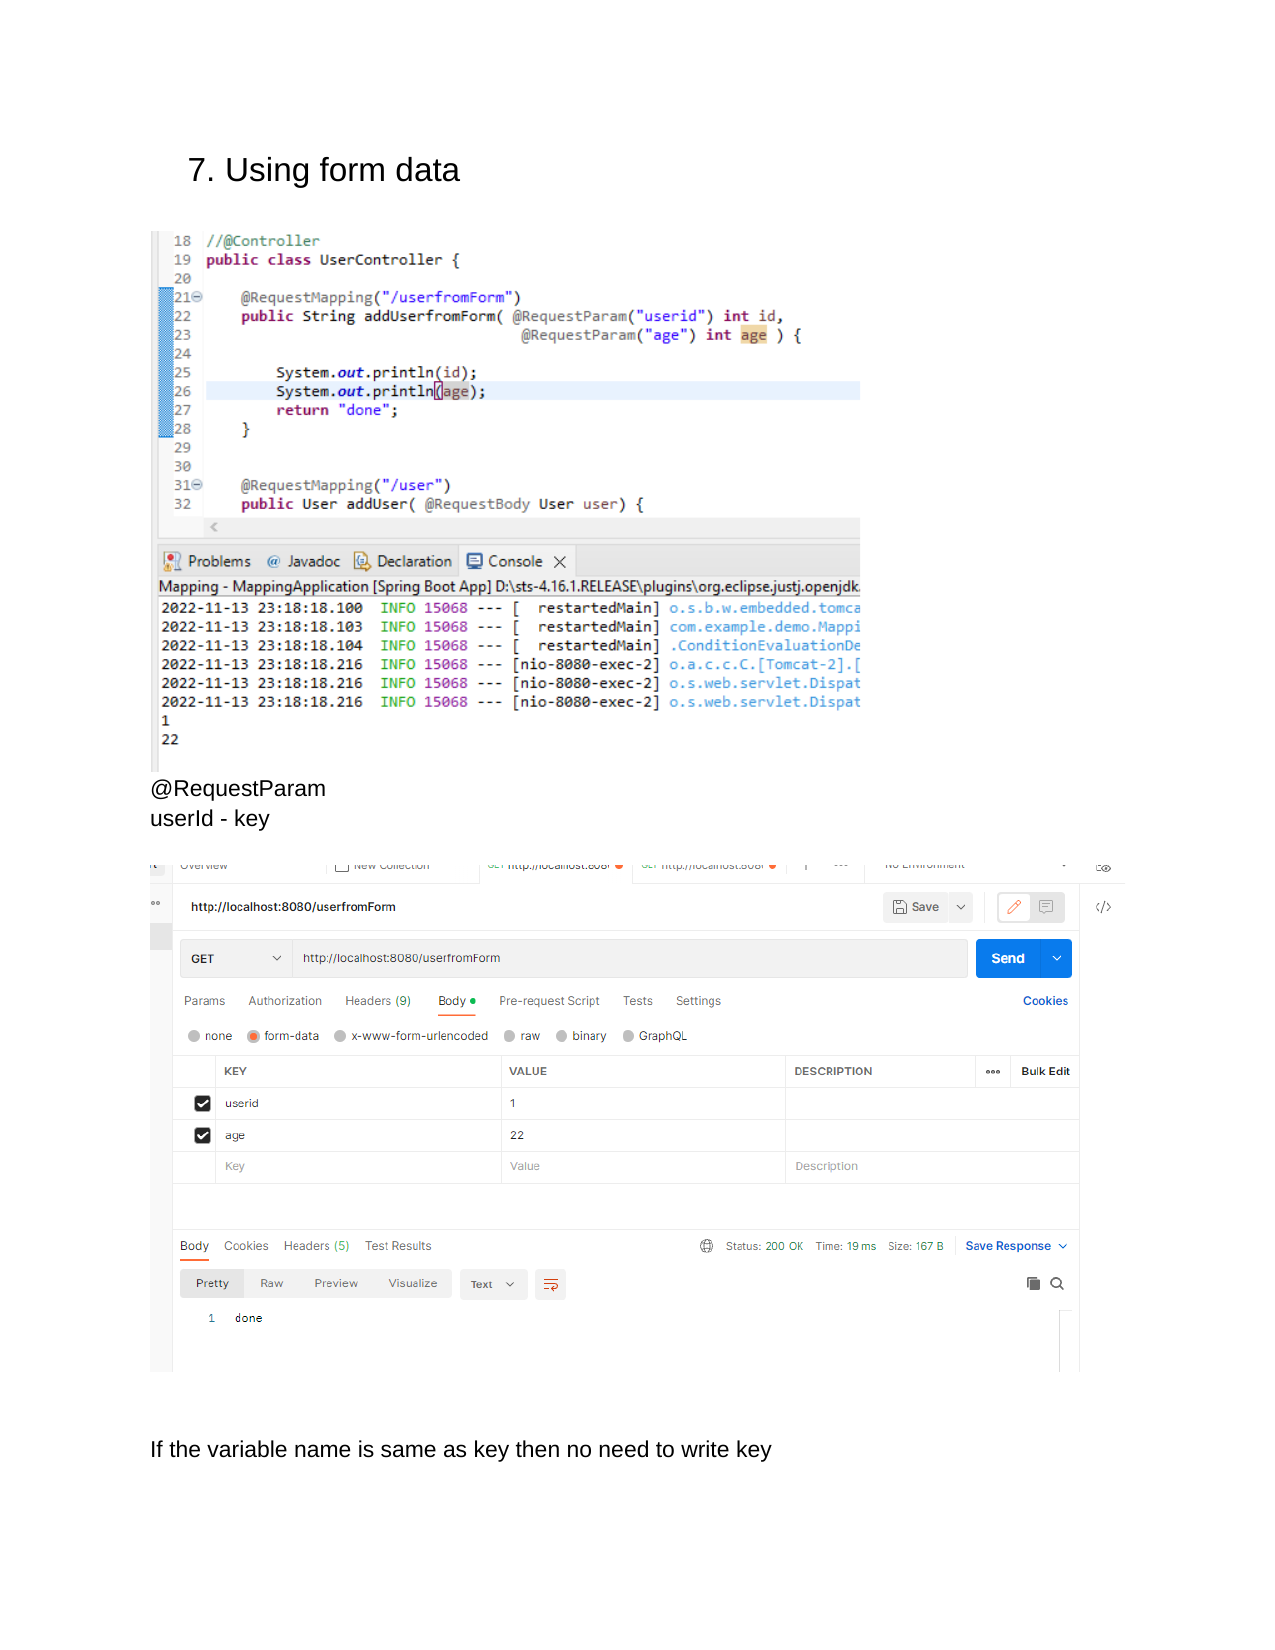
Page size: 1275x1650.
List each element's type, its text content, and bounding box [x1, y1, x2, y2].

picture [150, 865, 1125, 1372]
text userId - key [150, 805, 1125, 832]
subtitle Using form data [187, 150, 1125, 188]
picture [150, 231, 861, 772]
text If the variable name is same as key then no need to write key [150, 1436, 1125, 1463]
text @RequestParam [150, 775, 1125, 801]
